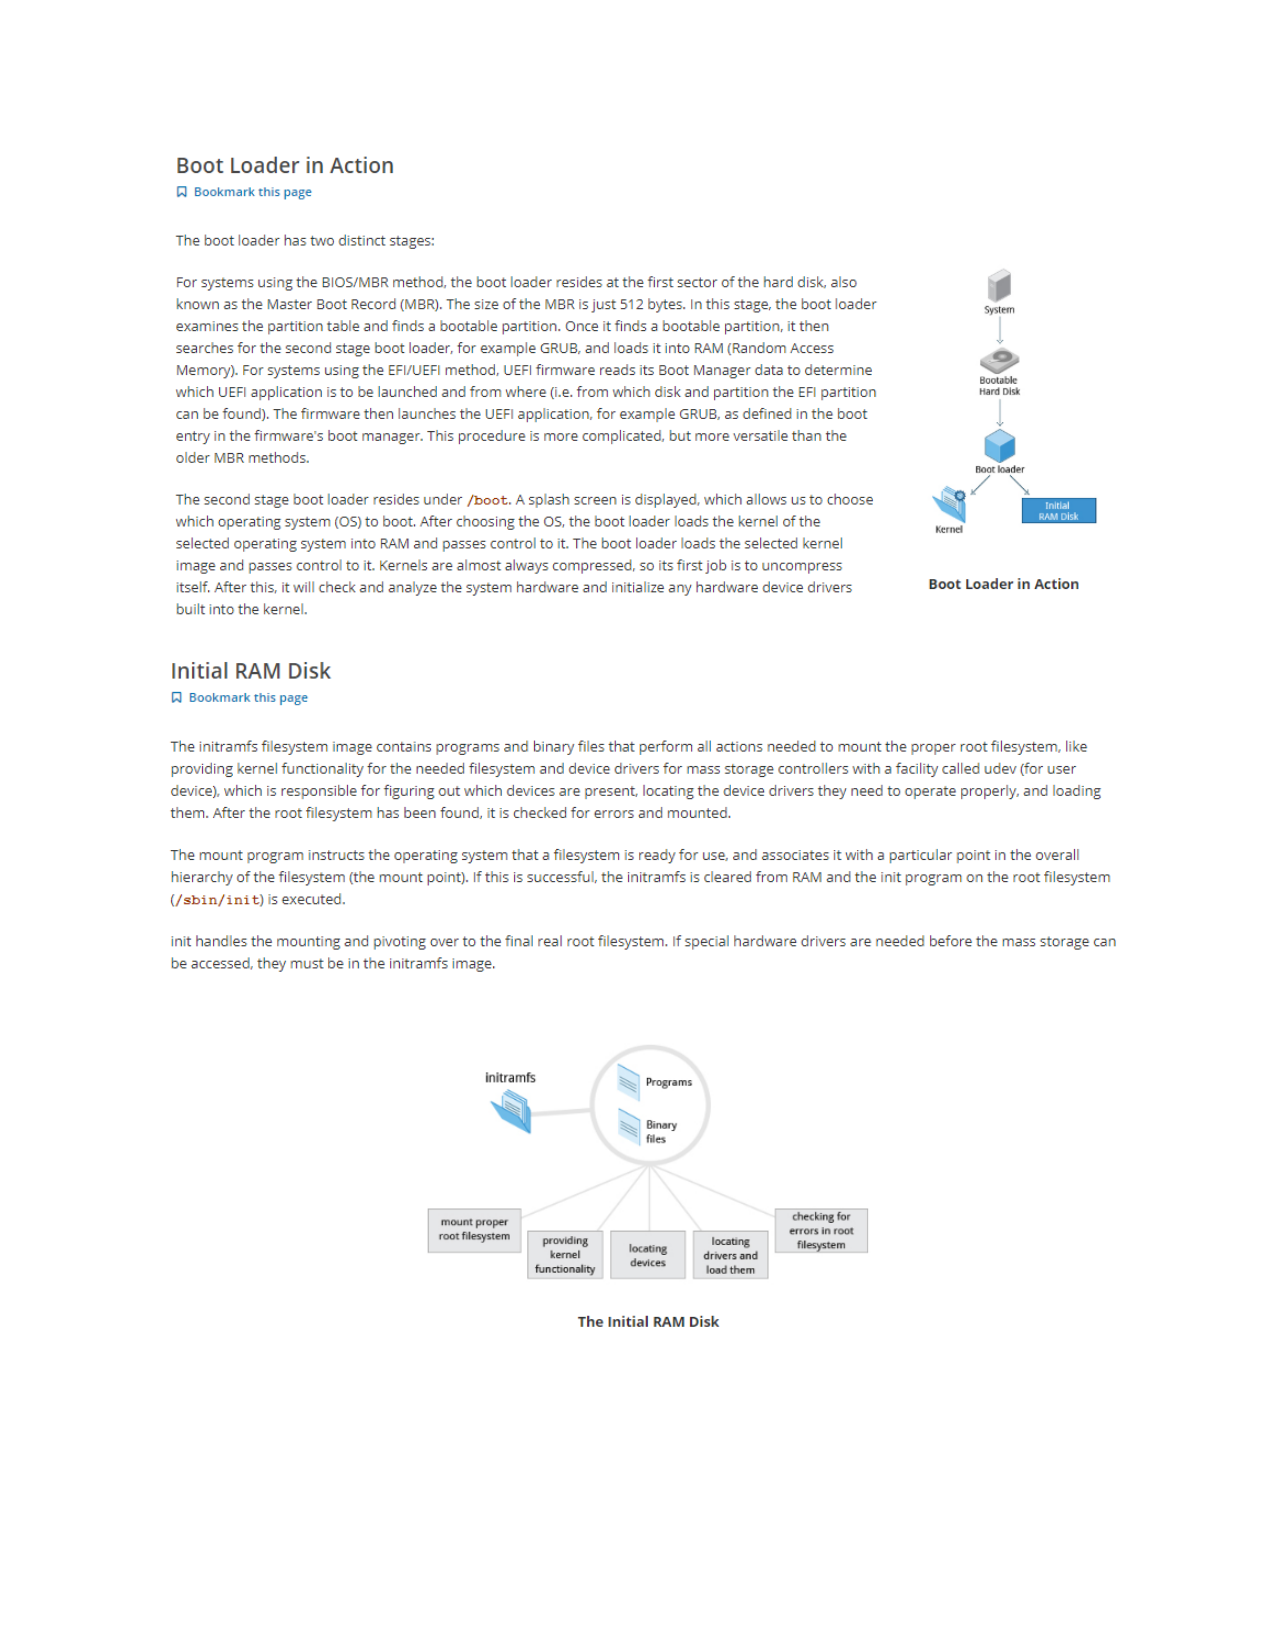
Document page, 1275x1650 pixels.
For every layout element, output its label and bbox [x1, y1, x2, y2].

picture [150, 651, 1125, 1328]
picture [150, 150, 1125, 633]
